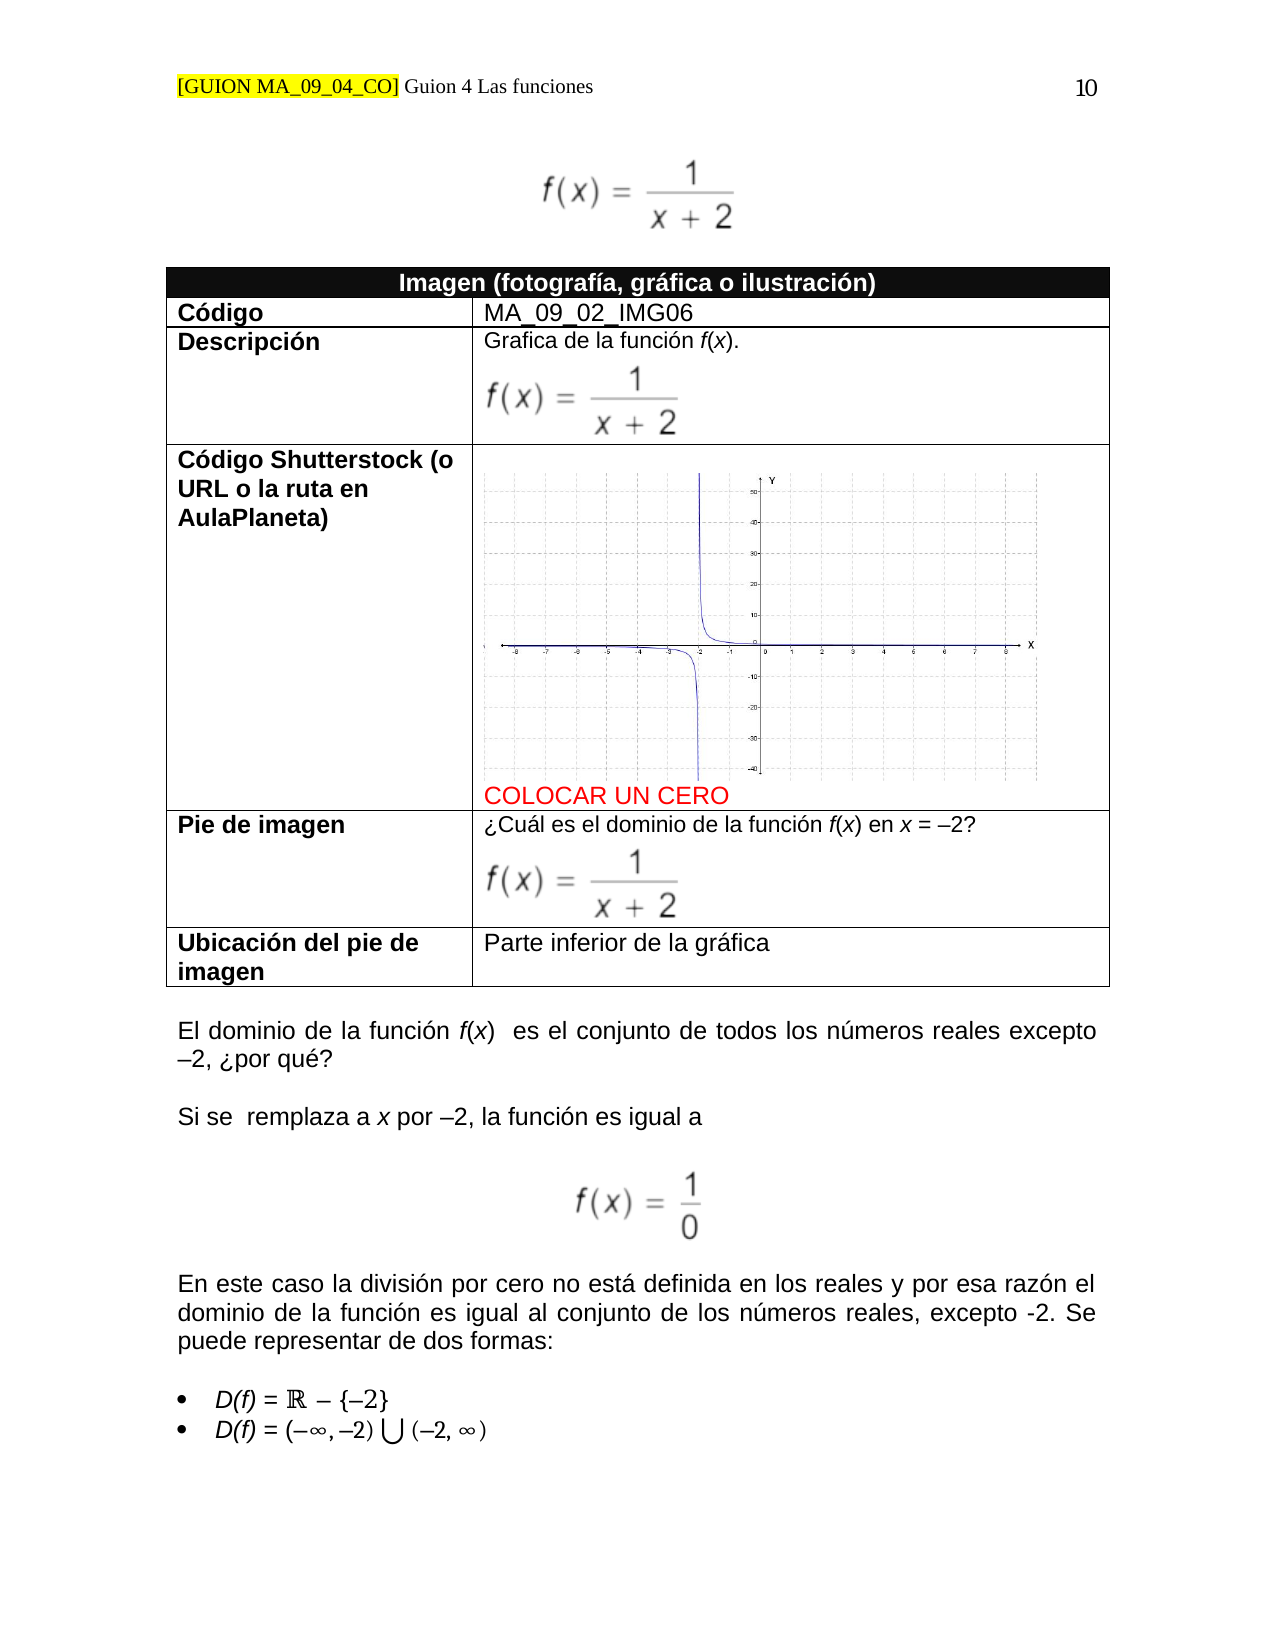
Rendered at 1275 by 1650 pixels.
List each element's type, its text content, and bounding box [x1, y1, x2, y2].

text Si se remplaza a x por –2, la función es igual a [177, 1102, 1098, 1131]
table_cell Ubicación del pie de imagen [167, 928, 472, 986]
text El dominio de la función f(x) es el conjunto de todos los números reales excepto –2, ¿por qué? [177, 1016, 1098, 1073]
table_cell Grafica de la función f(x). [473, 328, 1109, 444]
table_cell MA_09_02_IMG06 [473, 298, 1109, 326]
table_cell COLOCAR UN CERO [473, 445, 1109, 809]
table_cell Pie de imagen [167, 811, 472, 927]
table_cell Código [167, 298, 472, 326]
list D(f) = (–∞, –2) ⋃ (–2, ∞) [177, 1414, 1098, 1445]
table_header Imagen (fotografía, gráfica o ilustración) [167, 268, 1109, 297]
table_cell Parte inferior de la gráfica [473, 928, 1109, 986]
table_cell Descripción [167, 328, 472, 444]
picture [483, 473, 1039, 781]
text En este caso la división por cero no está definida en los reales y por esa razón el dominio de la función es igual al conjunto de los números reales, excepto -2. Se puede representar de dos formas: [177, 1269, 1098, 1355]
table_cell ¿Cuál es el dominio de la función f(x) en x = –2? [473, 811, 1109, 927]
table_cell Código Shutterstock (o URL o la ruta en AulaPlaneta) [167, 445, 472, 809]
list D(f) = ℝ – {–2} [177, 1384, 1098, 1414]
